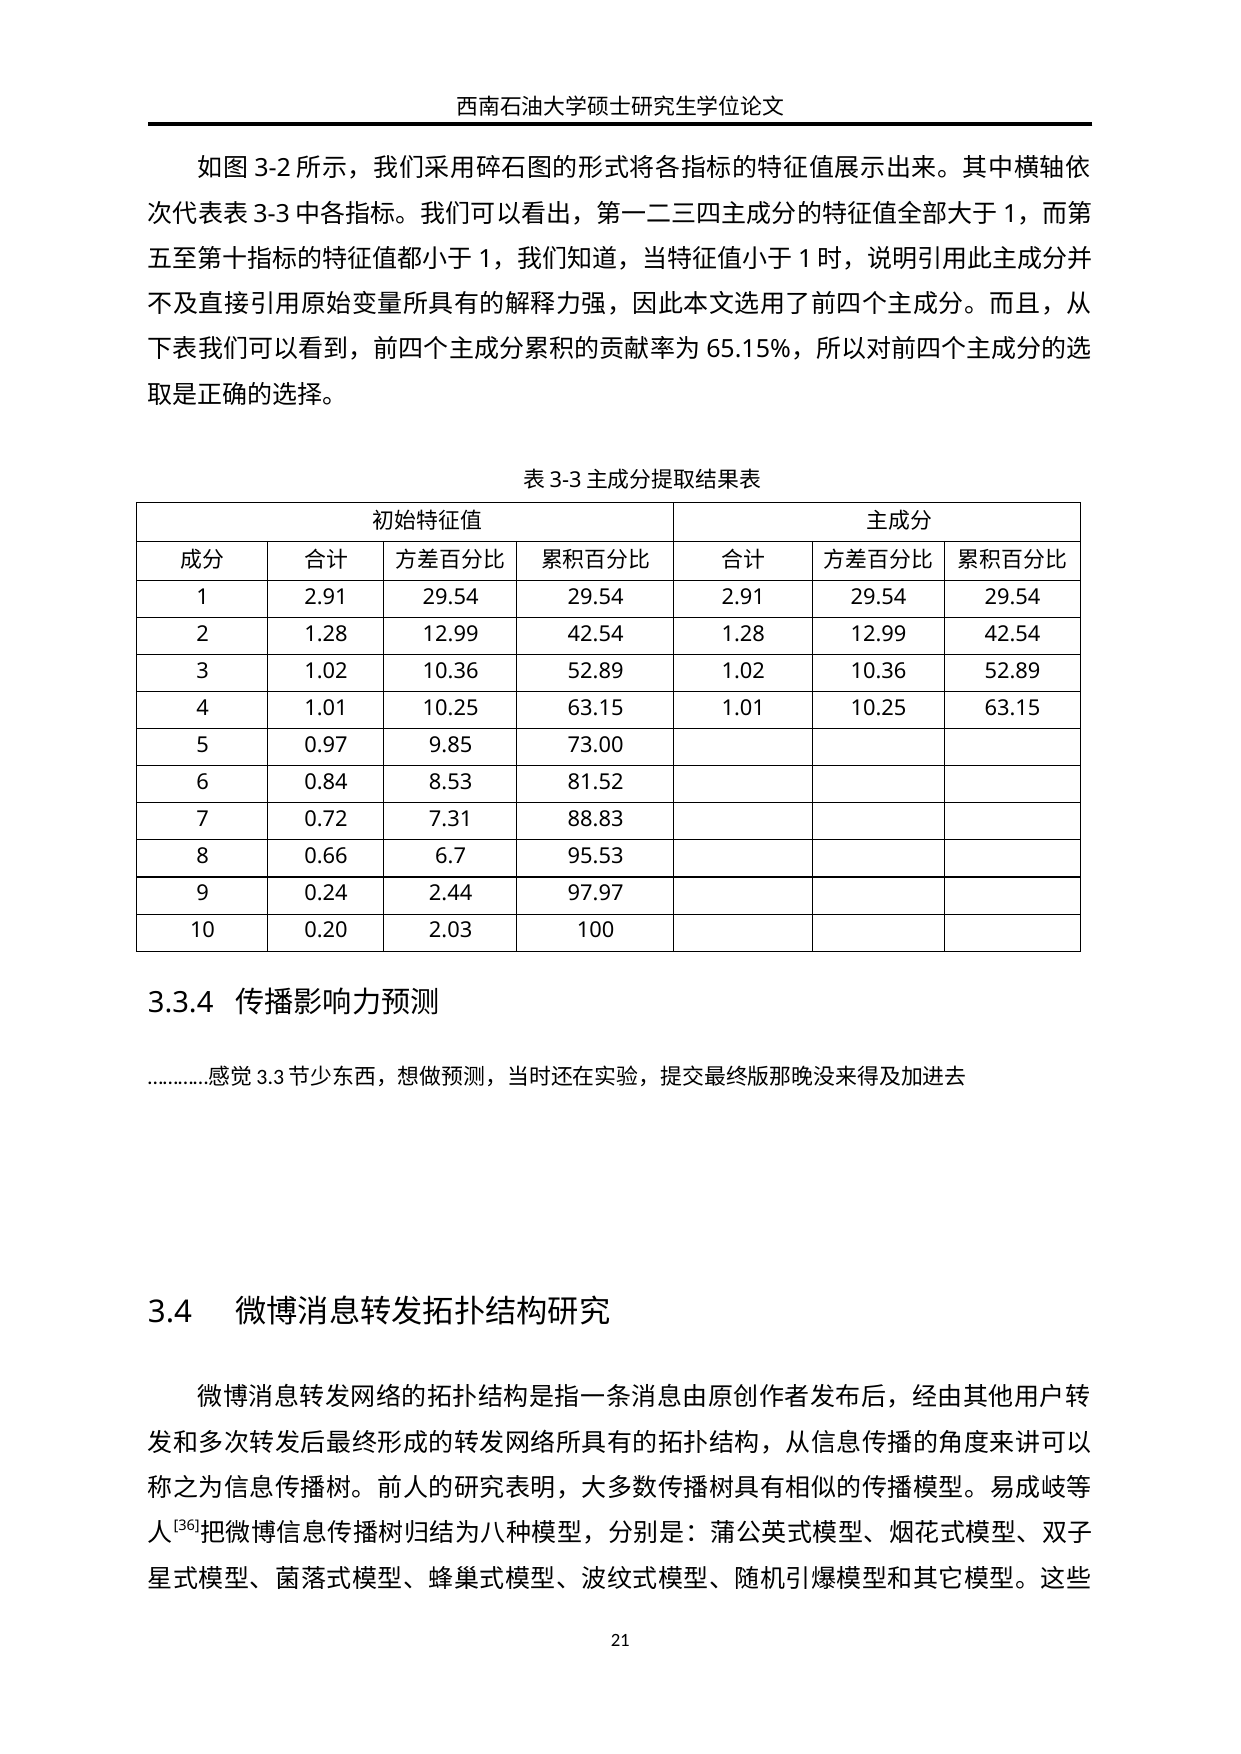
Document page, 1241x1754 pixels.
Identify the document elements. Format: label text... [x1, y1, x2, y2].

table_cell 2.91 [268, 581, 383, 617]
table_cell [813, 915, 944, 951]
table_cell 2.91 [674, 581, 812, 617]
table_header 主成分 [674, 503, 1080, 541]
table_cell [813, 840, 944, 876]
table_cell 10.25 [813, 692, 944, 728]
table_cell 1 [137, 581, 267, 617]
table_cell 29.54 [813, 581, 944, 617]
table_cell [674, 729, 812, 765]
table_cell 81.52 [517, 766, 673, 802]
table_cell 方差百分比 [813, 542, 944, 580]
table_cell 8.53 [384, 766, 516, 802]
table_cell [945, 840, 1080, 876]
table_cell 95.53 [517, 840, 673, 876]
table_cell 8 [137, 840, 267, 876]
table_cell 63.15 [945, 692, 1080, 728]
table_cell 10.25 [384, 692, 516, 728]
table_cell 29.54 [384, 581, 516, 617]
table_cell 52.89 [517, 655, 673, 691]
table_cell [813, 878, 944, 913]
table_cell 1.02 [268, 655, 383, 691]
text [148, 1377, 1092, 1594]
table_cell [945, 803, 1080, 839]
table_cell [674, 840, 812, 876]
subtitle 3.4 微博消息转发拓扑结构研究 [148, 1286, 1092, 1331]
table_cell 0.20 [268, 915, 383, 951]
table_cell 29.54 [945, 581, 1080, 617]
table_cell 6 [137, 766, 267, 802]
table_cell 10.36 [813, 655, 944, 691]
table_cell 成分 [137, 542, 267, 580]
table_cell 2 [137, 618, 267, 654]
table_cell [945, 729, 1080, 765]
table_cell 4 [137, 692, 267, 728]
table_cell 0.97 [268, 729, 383, 765]
table_cell [945, 878, 1080, 913]
text 表3-3主成分提取结果表 [148, 462, 1092, 494]
table_cell 42.54 [517, 618, 673, 654]
table_cell 5 [137, 729, 267, 765]
table_cell 1.01 [268, 692, 383, 728]
table_cell 42.54 [945, 618, 1080, 654]
table_cell 2.44 [384, 878, 516, 913]
table_cell 73.00 [517, 729, 673, 765]
table_cell 1.28 [268, 618, 383, 654]
table_cell 2.03 [384, 915, 516, 951]
table_cell 29.54 [517, 581, 673, 617]
table_cell 合计 [268, 542, 383, 580]
table_cell [813, 766, 944, 802]
table_cell 0.72 [268, 803, 383, 839]
table_cell 方差百分比 [384, 542, 516, 580]
table_header 初始特征值 [137, 503, 673, 541]
table_cell 97.97 [517, 878, 673, 913]
table_cell 10 [137, 915, 267, 951]
subtitle 3.3.4 传播影响力预测 [148, 979, 1092, 1021]
table_cell 6.7 [384, 840, 516, 876]
table_cell 累积百分比 [517, 542, 673, 580]
table_cell 63.15 [517, 692, 673, 728]
table_cell 12.99 [813, 618, 944, 654]
table_cell 累积百分比 [945, 542, 1080, 580]
table_cell 7 [137, 803, 267, 839]
table_cell 10.36 [384, 655, 516, 691]
table_cell [813, 803, 944, 839]
text 如图3-2所示，我们采用碎石图的形式将各指标的特征值展示出来。其中横轴依次代表表3-3中各指标。我们可以看出，第一二三四主成分的特征值全部大于1，而第五至第十指标的特征值都小于1，我们知道，当特征值小于1时，说明引用此主成分并不及直接引用原始变量所具有的解释力强，因此本文选用了前四个主成分。而且，从下表我们可以看到，前四个主成分累积的贡献率为65.15%，所以对前四个主成分的选取是正确的选择。 [148, 148, 1092, 411]
text …………感觉3.3节少东西，想做预测，当时还在实验，提交最终版那晚没来得及加进去 [148, 1059, 1092, 1090]
table_cell 1.28 [674, 618, 812, 654]
table_cell 100 [517, 915, 673, 951]
table_cell 7.31 [384, 803, 516, 839]
table_cell 3 [137, 655, 267, 691]
table_cell [945, 766, 1080, 802]
table_cell [674, 878, 812, 913]
table_cell [674, 803, 812, 839]
table_cell 1.01 [674, 692, 812, 728]
table_cell 1.02 [674, 655, 812, 691]
table_cell 0.24 [268, 878, 383, 913]
table_cell 9 [137, 878, 267, 913]
table_cell 0.84 [268, 766, 383, 802]
table_cell 12.99 [384, 618, 516, 654]
table_cell 合计 [674, 542, 812, 580]
table_cell [945, 915, 1080, 951]
table_cell [674, 915, 812, 951]
table_cell 0.66 [268, 840, 383, 876]
table_cell [674, 766, 812, 802]
table_cell [813, 729, 944, 765]
table_cell 88.83 [517, 803, 673, 839]
table_cell 9.85 [384, 729, 516, 765]
table_cell 52.89 [945, 655, 1080, 691]
